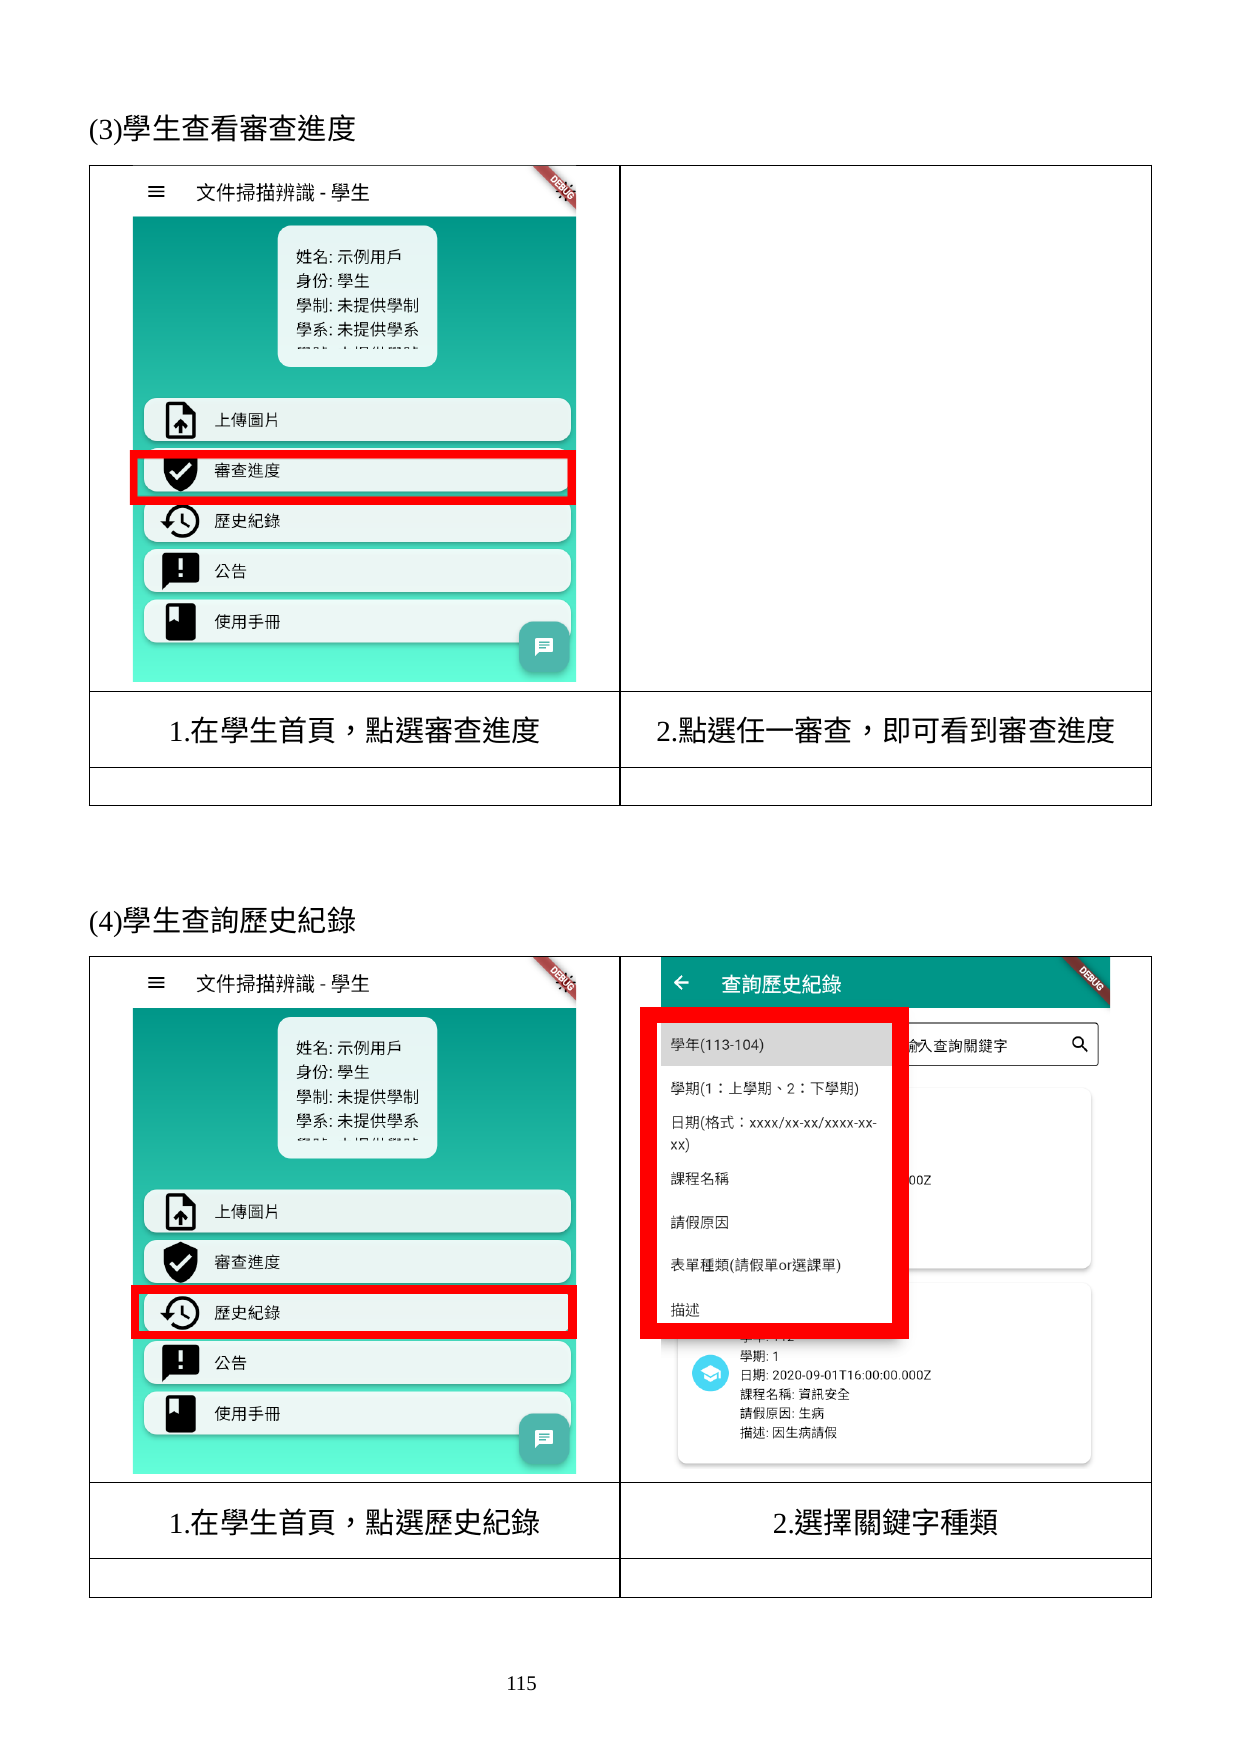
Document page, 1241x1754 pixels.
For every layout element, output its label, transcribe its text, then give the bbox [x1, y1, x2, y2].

table_header [90, 166, 619, 691]
picture [129, 165, 577, 682]
table_header [621, 166, 1151, 691]
picture [661, 1023, 892, 1323]
table_cell 1.在學生首頁，點選歷史紀錄 [90, 1483, 619, 1558]
table_header [621, 957, 1151, 1482]
picture [661, 957, 1110, 1480]
table_cell [90, 768, 619, 805]
table_header [90, 957, 619, 1482]
table_cell [90, 1559, 619, 1597]
text (4)學生查詢歷史紀錄 [89, 881, 1152, 956]
table_cell 2.點選任一審查，即可看到審查進度 [621, 692, 1151, 767]
picture [139, 1294, 568, 1331]
table_cell [621, 768, 1151, 805]
table_cell 1.在學生首頁，點選審查進度 [90, 692, 619, 767]
picture [132, 957, 577, 1285]
table_cell 2.選擇關鍵字種類 [621, 1483, 1151, 1558]
picture [132, 1339, 577, 1474]
table_cell [621, 1559, 1151, 1597]
text (3)學生查看審查進度 [89, 89, 1152, 164]
